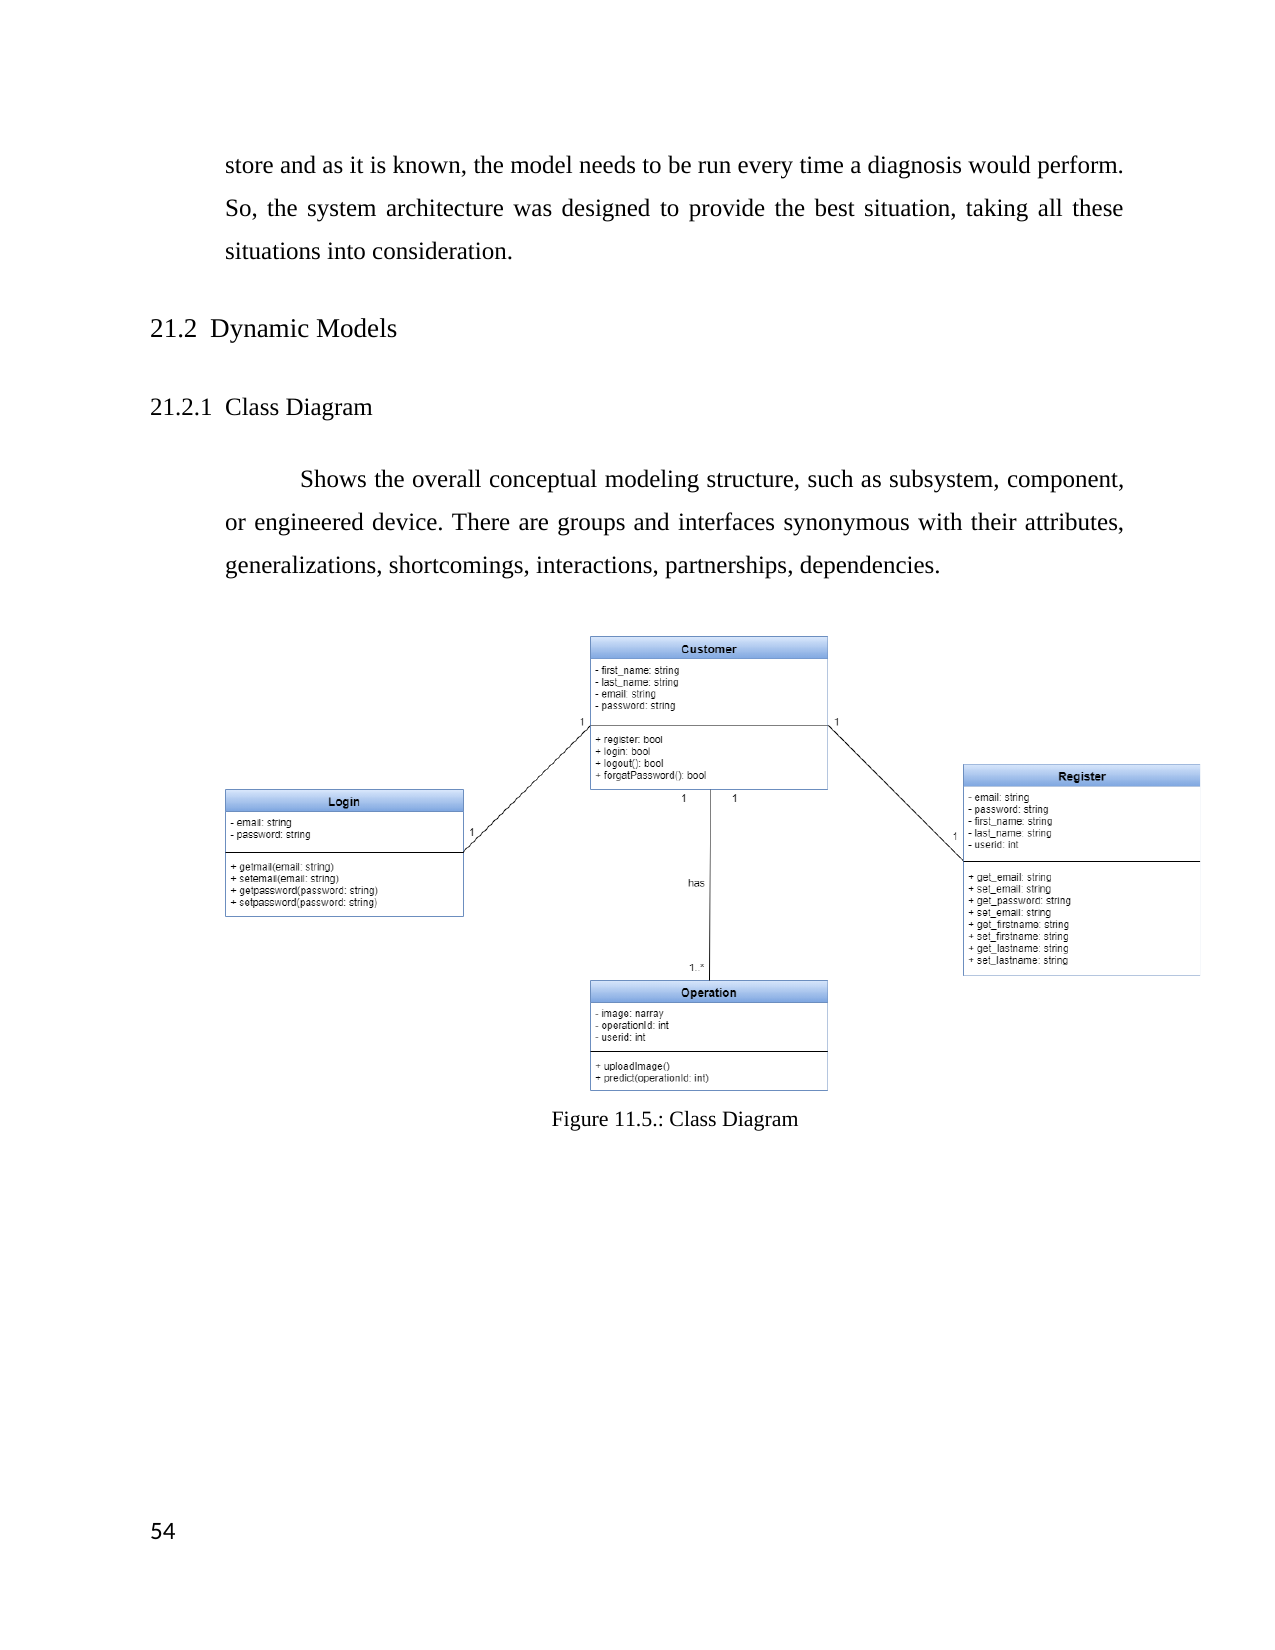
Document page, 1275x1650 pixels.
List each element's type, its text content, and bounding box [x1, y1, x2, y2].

list Figure 11.5.: Class Diagram [225, 1106, 1125, 1131]
subtitle Dynamic Models [150, 312, 1125, 343]
subtitle Class Diagram [150, 392, 1125, 421]
list Shows the overall conceptual modeling structure, such as subsystem, component, or engineered device. There are groups and interfaces synonymous with their attributes, generalizations, shortcomings, interactions, partnerships, dependencies. [225, 464, 1125, 579]
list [225, 150, 1125, 265]
picture [225, 636, 1200, 1093]
